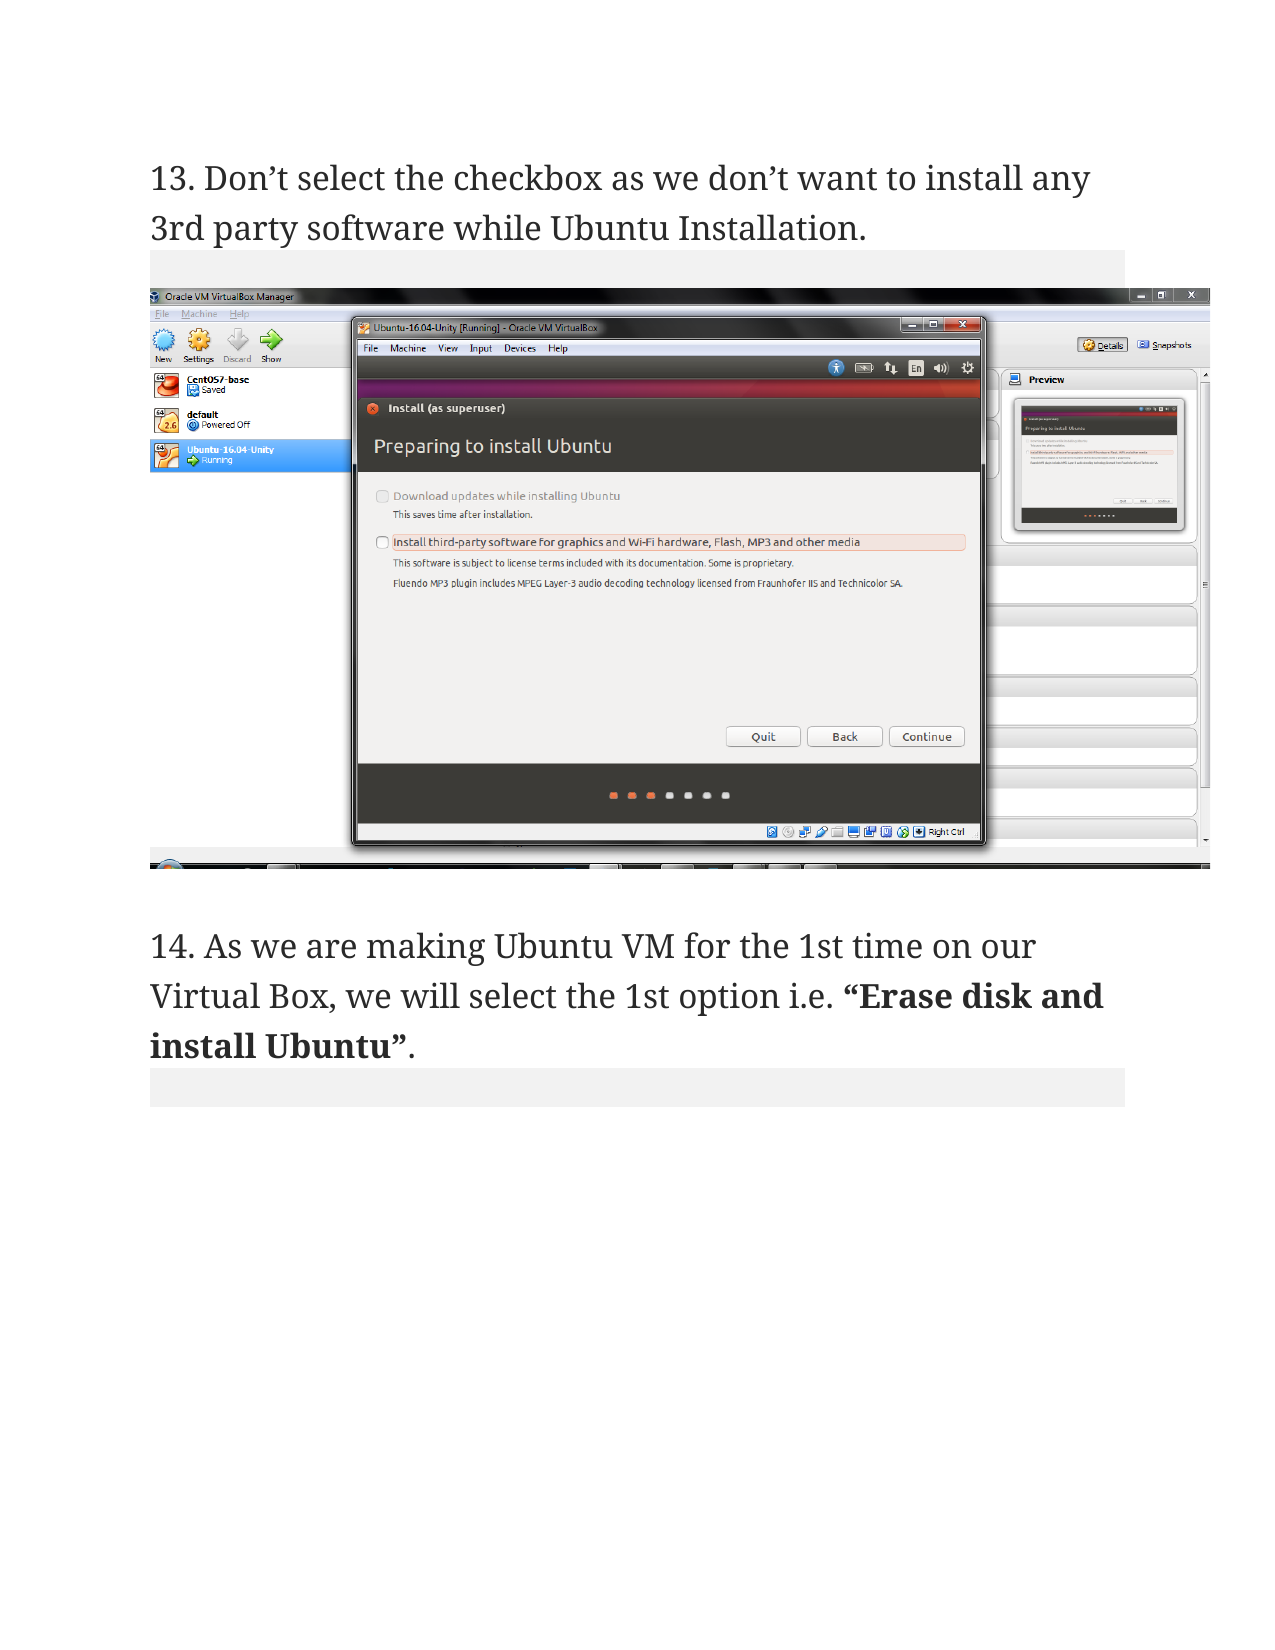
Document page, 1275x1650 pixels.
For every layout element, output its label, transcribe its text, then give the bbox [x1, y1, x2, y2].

text 14. As we are making Ubuntu VM for the 1st time on our Virtual Box, we will select the 1st option i.e. “Erase disk and install Ubuntu”. [150, 918, 1125, 1068]
text 13. Don’t select the checkbox as we don’t want to install any 3rd party software while Ubuntu Installation. [150, 150, 1125, 250]
picture [150, 288, 1210, 869]
